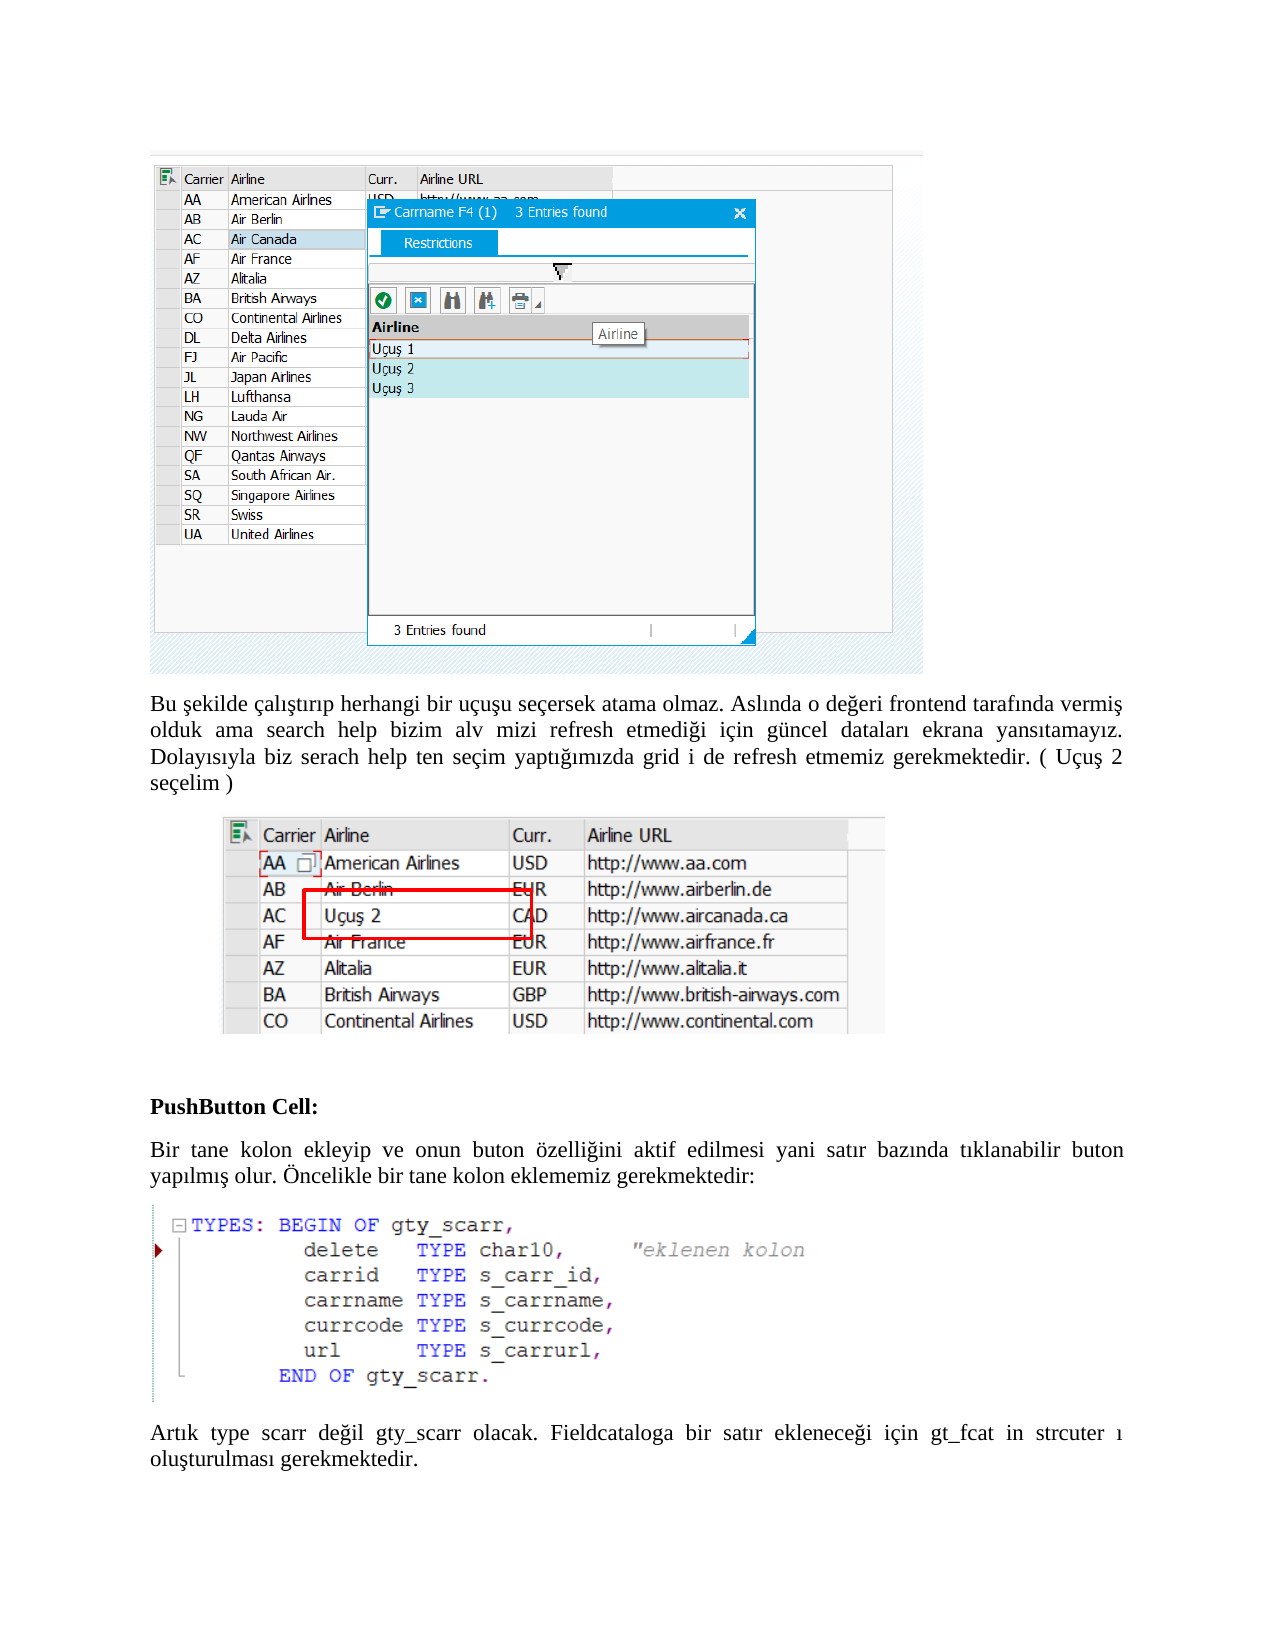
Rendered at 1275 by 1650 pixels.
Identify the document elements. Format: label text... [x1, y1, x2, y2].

text PushButton Cell: [150, 1093, 1125, 1119]
text Bir tane kolon ekleyip ve onun buton özelliğini aktif edilmesi yani satır bazında tıklanabilir buton yapılmış olur. Öncelikle bir tane kolon eklememiz gerekmektedir: [150, 1136, 1125, 1189]
picture [150, 1205, 852, 1402]
picture [150, 150, 924, 674]
picture [218, 812, 886, 1034]
text Bu şekilde çalıştırıp herhangi bir uçuşu seçersek atama olmaz. Aslında o değeri frontend tarafında vermiş olduk ama search help bizim alv mizi refresh etmediği için güncel dataları ekrana yansıtamayız. Dolayısıyla biz serach help ten seçim yaptığımızda grid i de refresh etmemiz gerekmektedir. ( Uçuş 2 seçelim ) [150, 690, 1125, 796]
text Artık type scarr değil gty_scarr olacak. Fieldcataloga bir satır ekleneceği için gt_fcat in strcuter ı oluşturulması gerekmektedir. [150, 1418, 1125, 1471]
